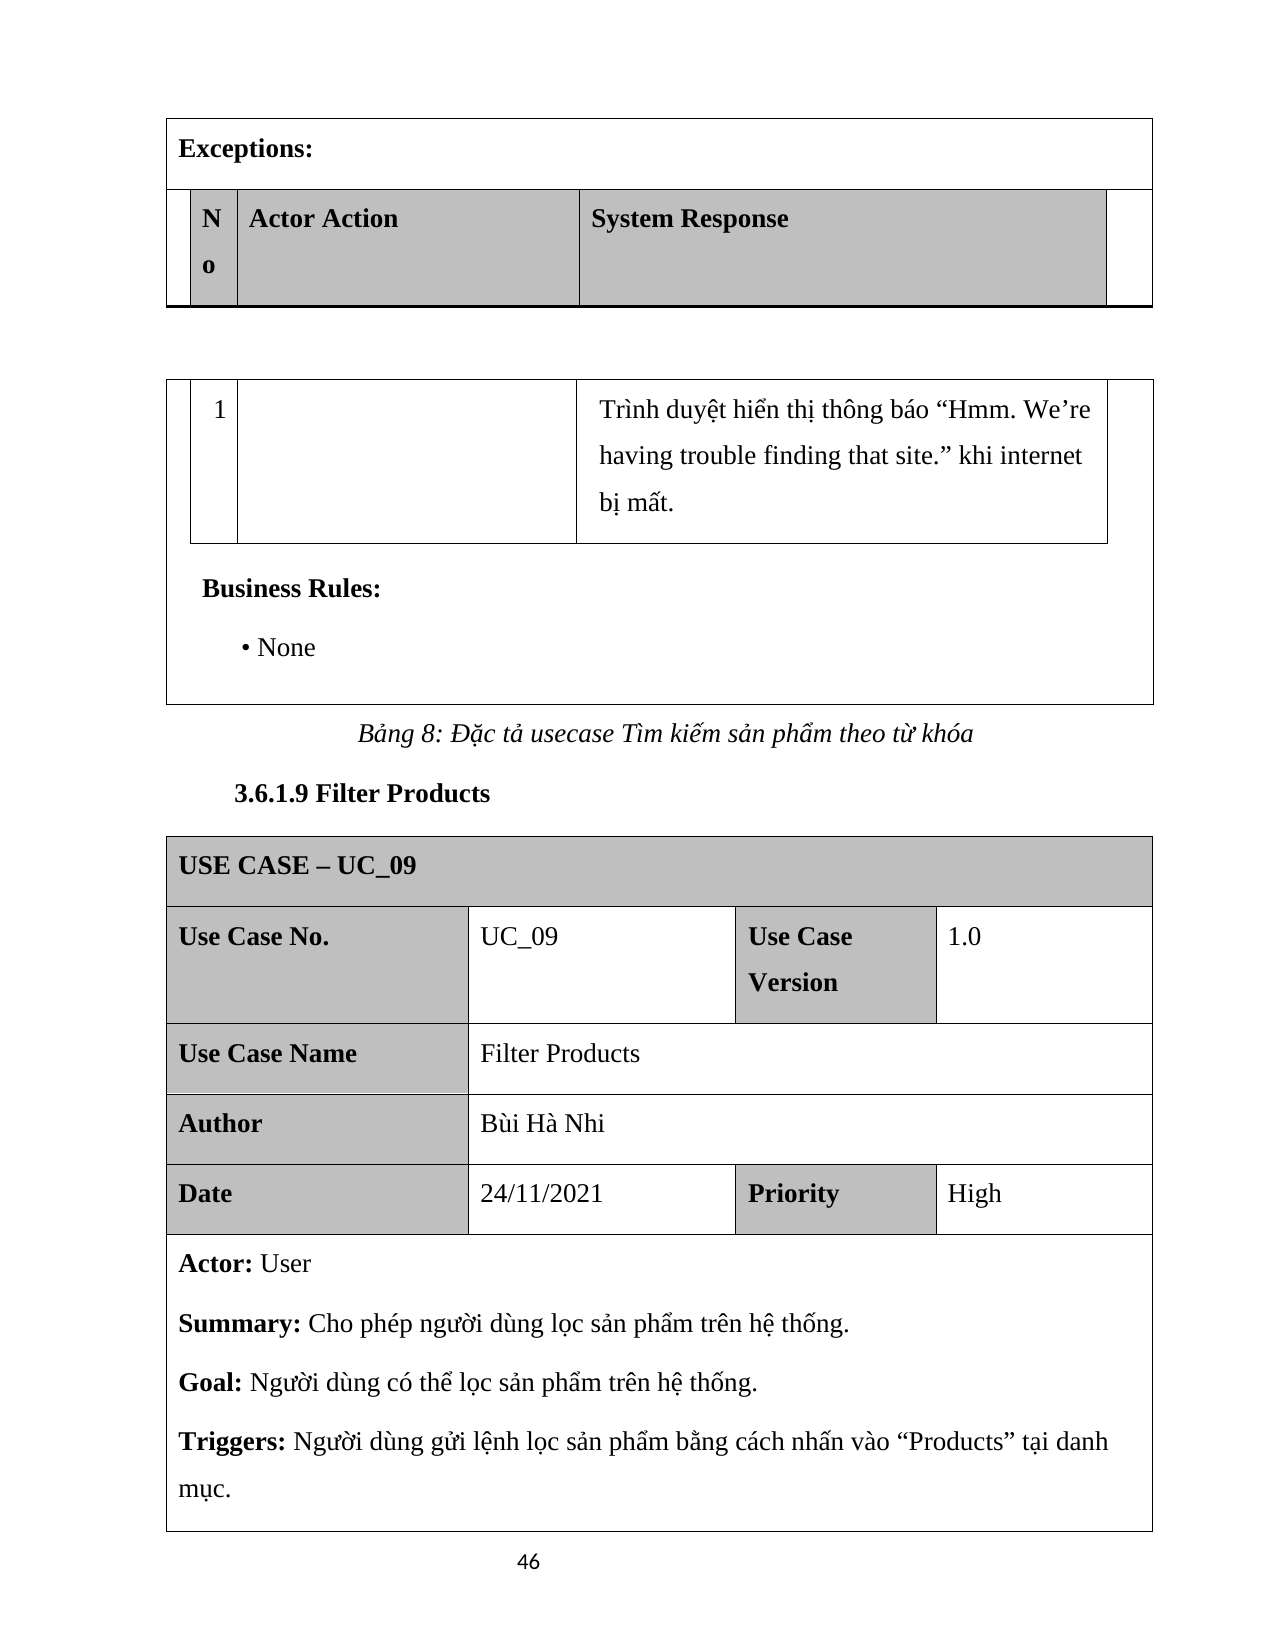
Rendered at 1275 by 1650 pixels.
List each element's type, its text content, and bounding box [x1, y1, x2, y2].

table_cell N o [191, 190, 237, 305]
table_cell High [937, 1165, 1152, 1234]
subtitle 3.6.1.9 Filter Products [177, 777, 1157, 808]
table_cell UC_09 [469, 907, 735, 1023]
table_cell [167, 190, 190, 305]
table_cell Date [167, 1165, 468, 1234]
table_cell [167, 119, 1152, 188]
table_cell Filter Products [469, 1024, 1152, 1093]
table_cell Actor Action [238, 190, 579, 305]
table_header 1 [191, 380, 237, 543]
table_cell Use Case Version [736, 907, 936, 1023]
table_cell Bùi Hà Nhi [469, 1095, 1152, 1164]
table_header [238, 380, 576, 543]
table_cell Use Case Name [167, 1024, 468, 1093]
table_header Trình duyệt hiển thị thông báo “Hmm. We’re having trouble finding that site.” khi internet bị mất. [577, 380, 1107, 543]
table_header [1108, 380, 1153, 704]
table_cell 1.0 [937, 907, 1152, 1023]
table_cell Use Case No. [167, 907, 468, 1023]
table_cell [1107, 190, 1152, 305]
text Bảng 8: Đặc tả usecase Tìm kiếm sản phẩm theo từ khóa [177, 717, 1157, 749]
table_cell 24/11/2021 [469, 1165, 735, 1234]
table_cell Author [167, 1095, 468, 1164]
table_cell Priority [736, 1165, 936, 1234]
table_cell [167, 1235, 1152, 1531]
table_header USE CASE – UC_09 [167, 837, 1152, 906]
table_cell System Response [580, 190, 1106, 305]
table_header [167, 380, 191, 704]
table_cell Business Rules: • None [191, 544, 1108, 704]
